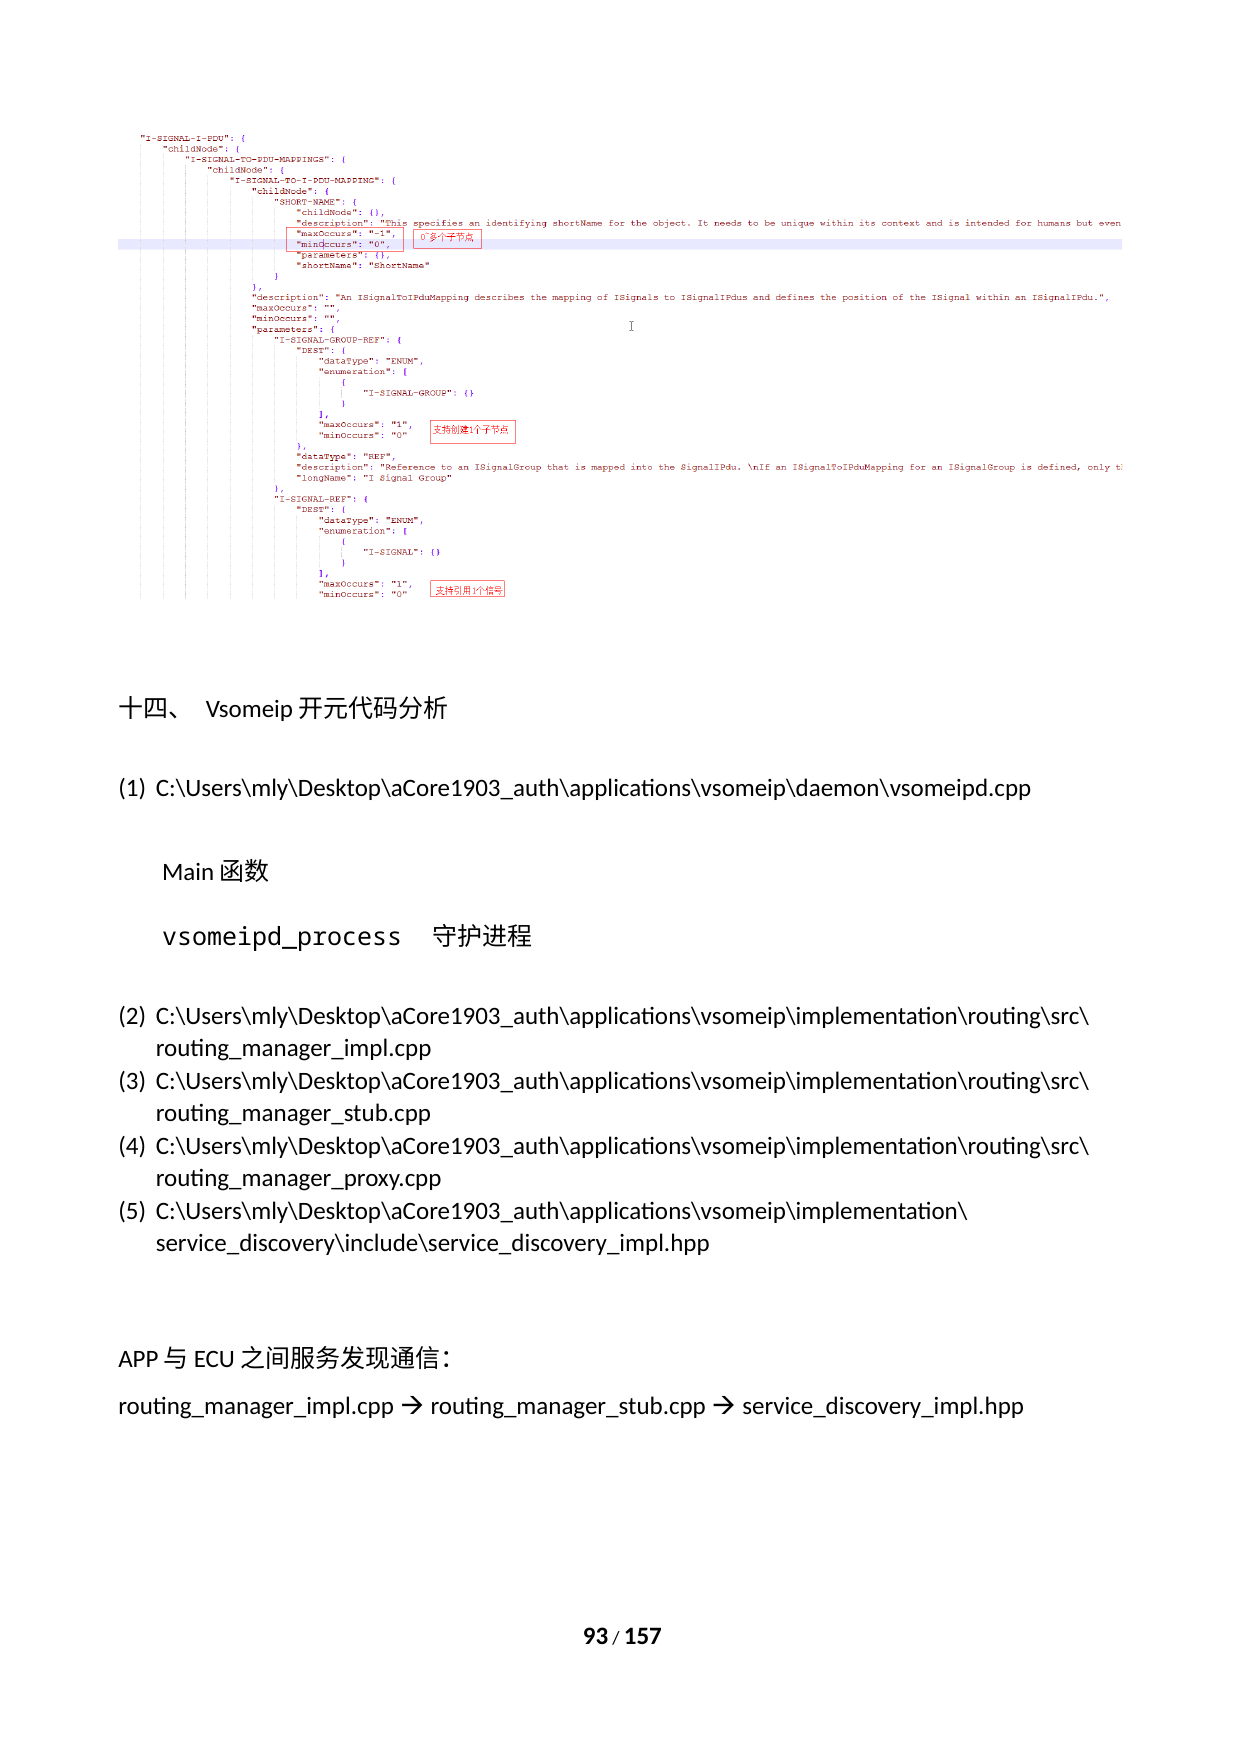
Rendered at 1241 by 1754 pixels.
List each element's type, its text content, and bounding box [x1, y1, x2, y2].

text routing_manager_impl.cpp routing_manager_stub.cpp service_discovery_impl.hpp [118, 1389, 1122, 1422]
list C:\Users\mly\Desktop\aCore1903_auth\applications\vsomeip\daemon\vsomeipd.cpp [118, 772, 1122, 804]
text vsomeipd_process 守护进程 [118, 902, 1122, 967]
text APP与ECU之间服务发现通信： [118, 1324, 1122, 1389]
list C:\Users\mly\Desktop\aCore1903_auth\applications\vsomeip\implementation\service_discovery\include\service_discovery_impl.hpp [118, 1194, 1122, 1259]
text Main函数 [118, 837, 1122, 902]
list Vsomeip开元代码分析 [118, 674, 1122, 739]
list C:\Users\mly\Desktop\aCore1903_auth\applications\vsomeip\implementation\routing\src\routing_manager_stub.cpp [118, 1064, 1122, 1129]
picture [118, 132, 1123, 599]
list C:\Users\mly\Desktop\aCore1903_auth\applications\vsomeip\implementation\routing\src\routing_manager_impl.cpp [118, 999, 1122, 1064]
list C:\Users\mly\Desktop\aCore1903_auth\applications\vsomeip\implementation\routing\src\routing_manager_proxy.cpp [118, 1129, 1122, 1194]
